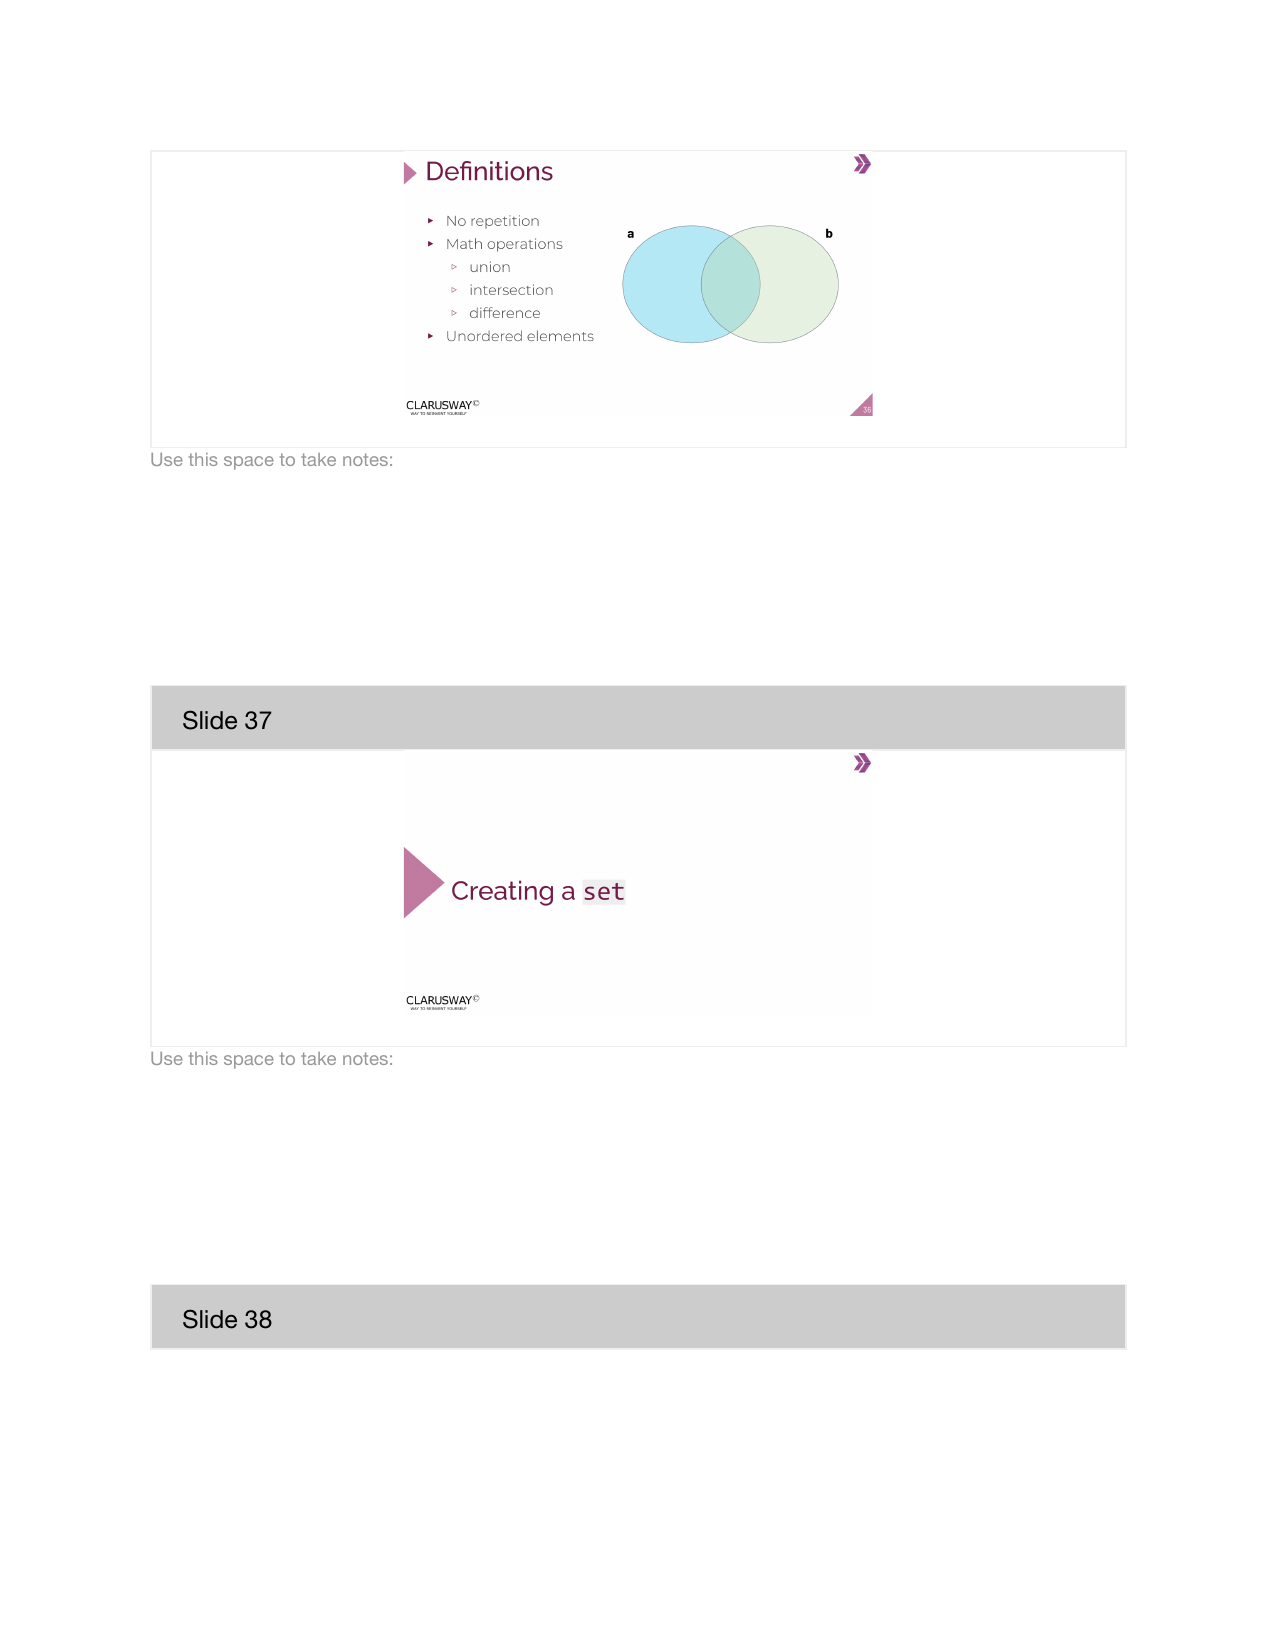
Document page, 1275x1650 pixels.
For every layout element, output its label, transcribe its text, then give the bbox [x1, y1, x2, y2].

table_header Slide 37 [152, 686, 1125, 749]
table_cell [152, 751, 1125, 1046]
picture [403, 750, 873, 1015]
text Use this space to take notes: [150, 1047, 1125, 1071]
picture [403, 151, 873, 416]
table_cell [152, 152, 1125, 447]
text Use this space to take notes: [150, 448, 1125, 472]
table_header Slide 38 [152, 1285, 1125, 1348]
